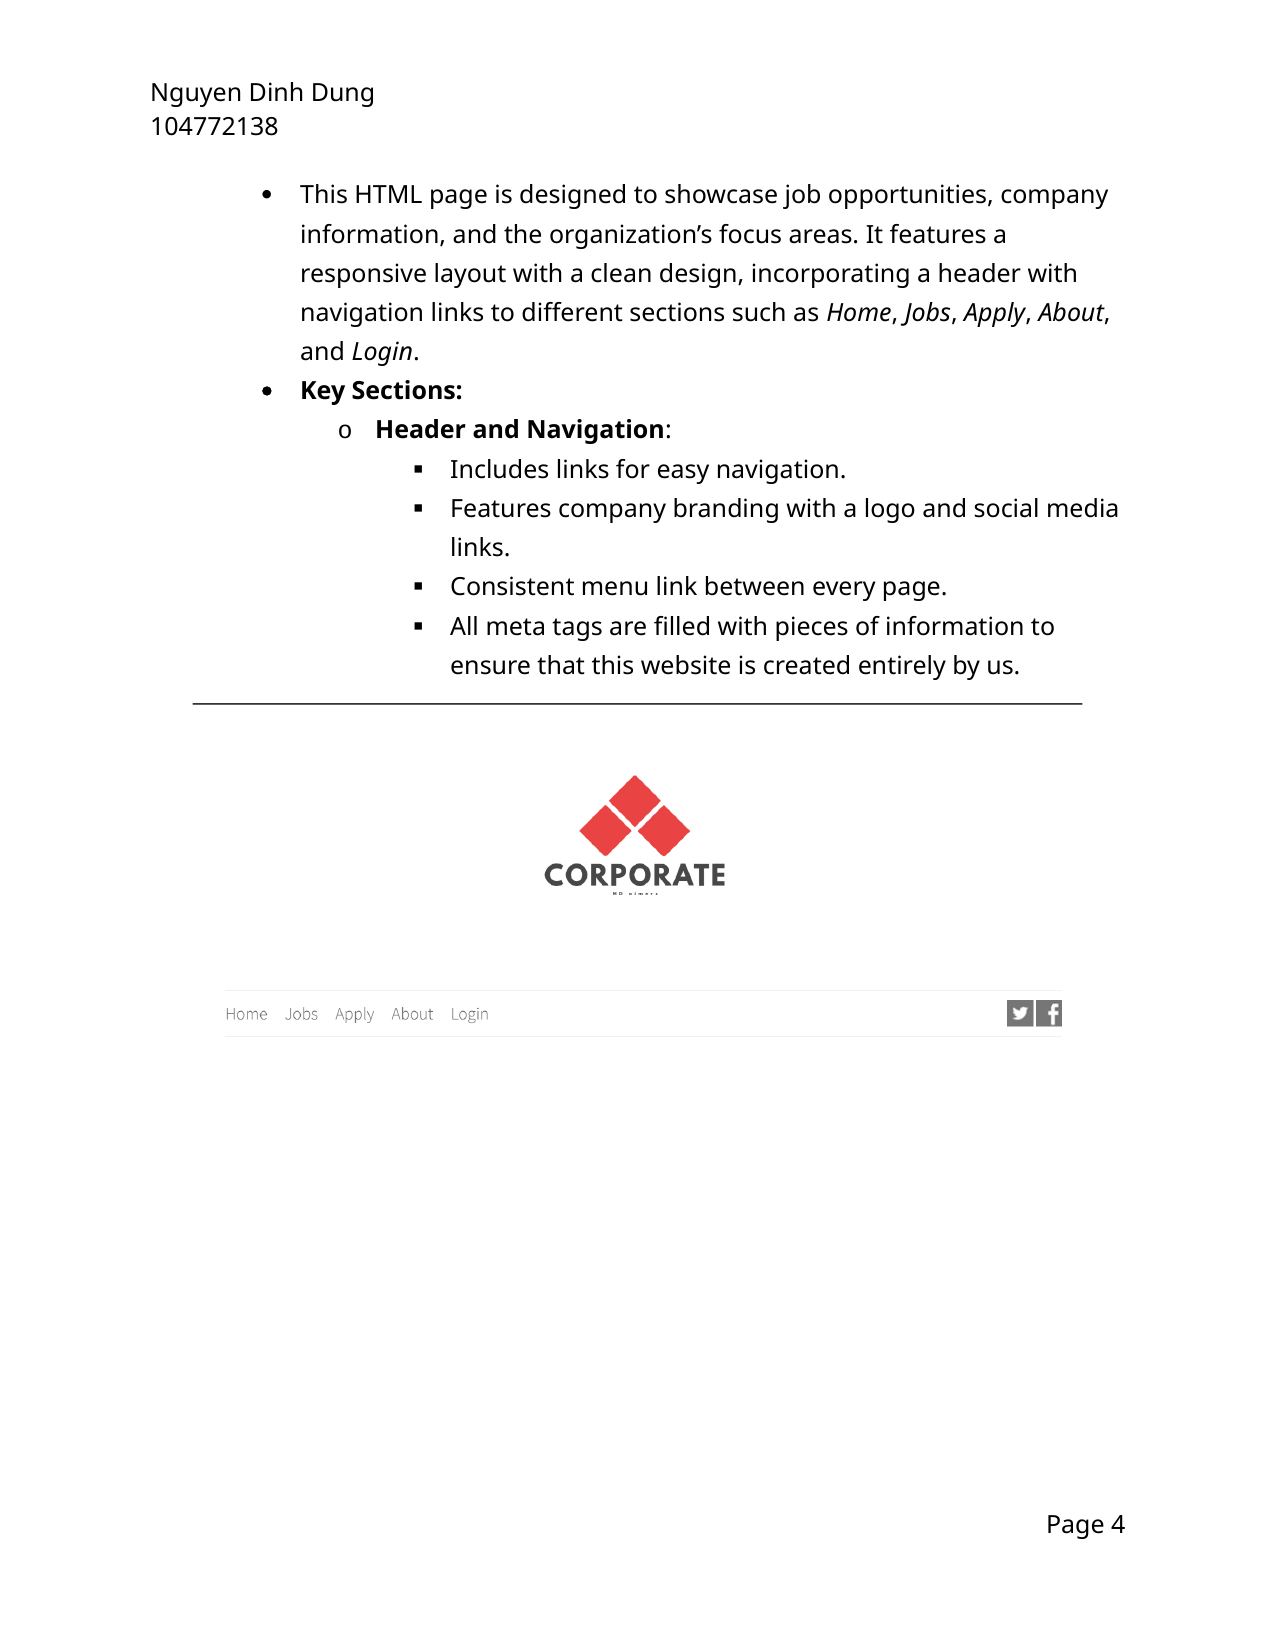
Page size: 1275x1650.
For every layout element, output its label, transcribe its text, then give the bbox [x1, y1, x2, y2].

list Features company branding with a logo and social media links. [412, 491, 1125, 564]
list Includes links for easy navigation. [412, 452, 1125, 486]
picture [192, 703, 1083, 1052]
list Consistent menu link between every page. [412, 569, 1125, 603]
list All meta tags are filled with pieces of information to ensure that this website is created entirely by us. [412, 608, 1125, 681]
list Key Sections: [262, 373, 1125, 407]
list Header and Navigation: [337, 412, 1125, 446]
list This HTML page is designed to showcase job opportunities, company information, and the organization’s focus areas. It features a responsive layout with a clean design, incorporating a header with navigation links to different sections such as Home, Jobs, Apply, About, and Login. [262, 177, 1125, 368]
